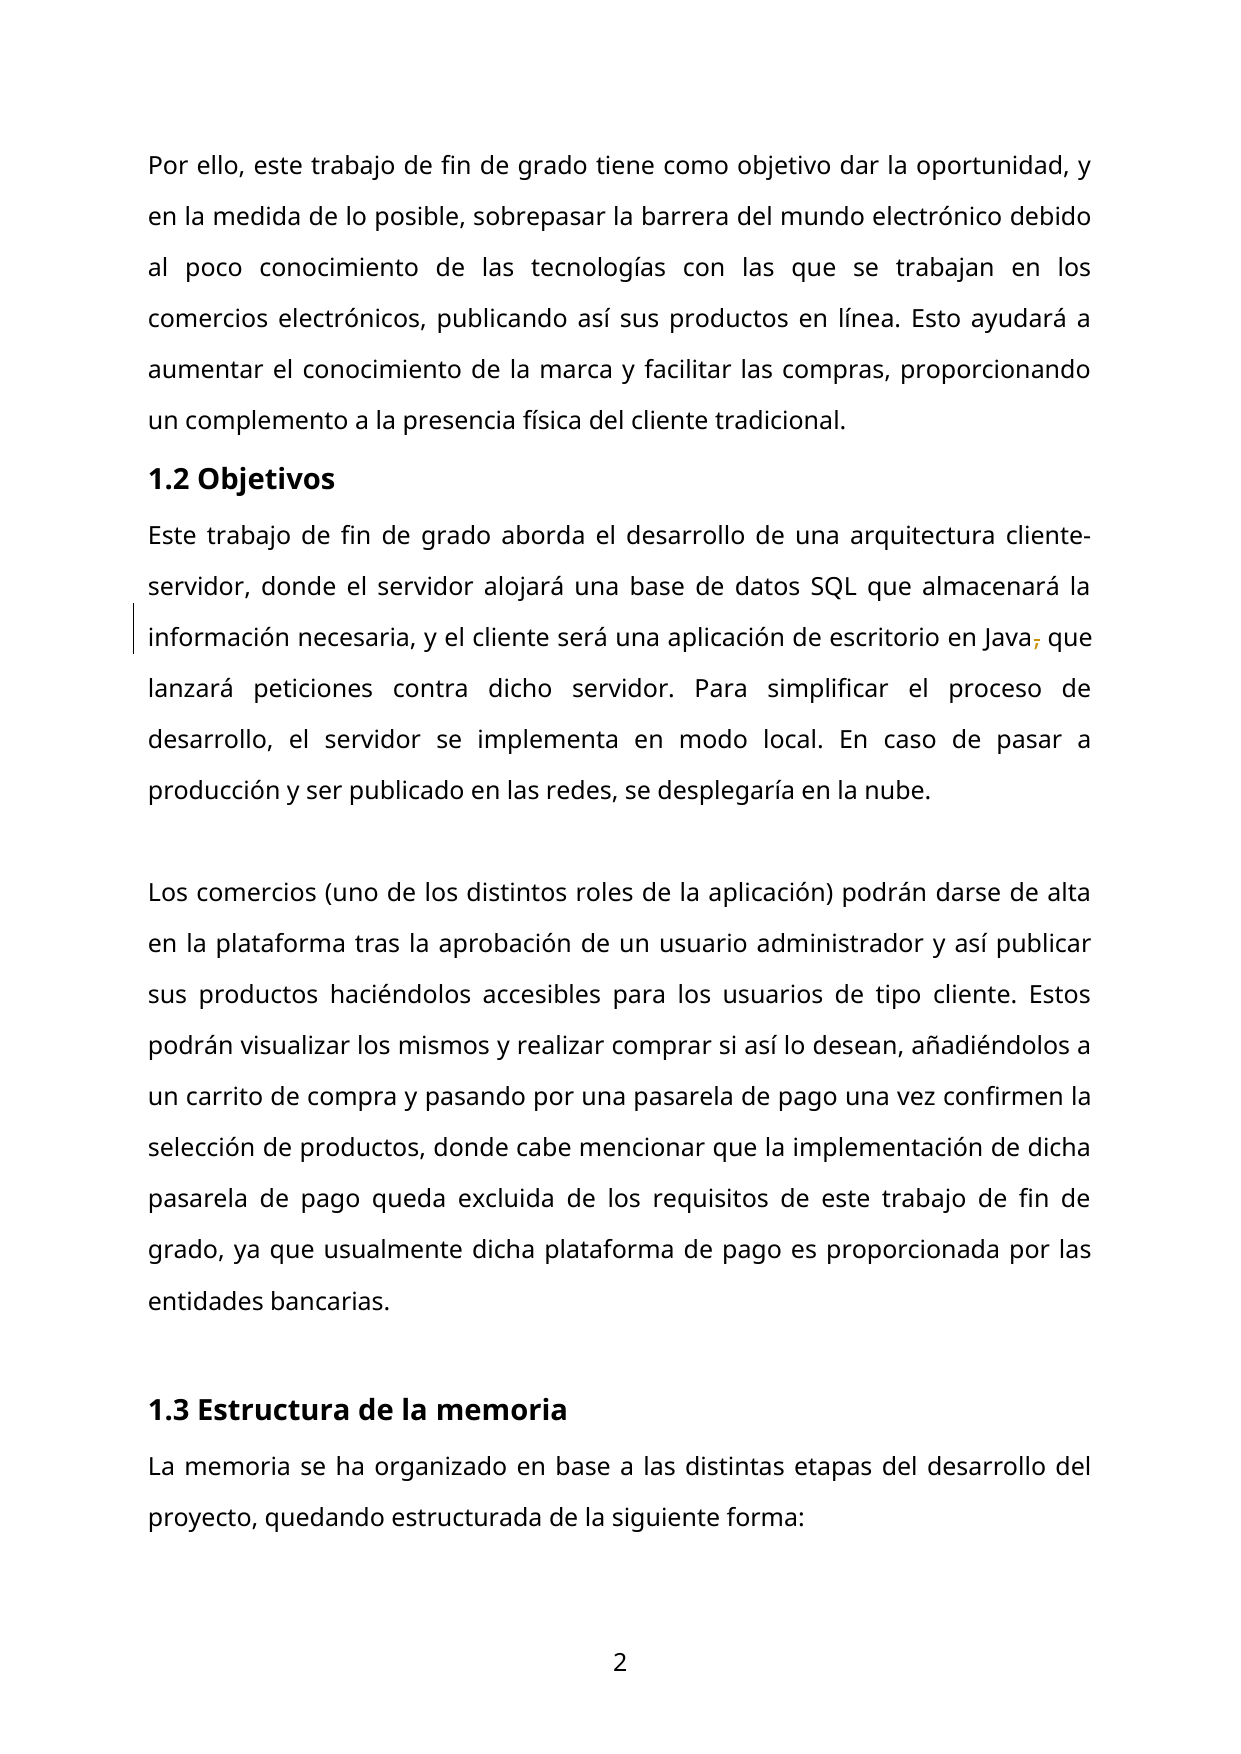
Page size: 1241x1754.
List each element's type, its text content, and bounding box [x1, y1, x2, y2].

text Los comercios (uno de los distintos roles de la aplicación) podrán darse de alta en la plataforma tras la aprobación de un usuario administrador y así publicar sus productos haciéndolos accesibles para los usuarios de tipo cliente. Estos podrán visualizar los mismos y realizar comprar si así lo desean, añadiéndolos a un carrito de compra y pasando por una pasarela de pago una vez confirmen la selección de productos, donde cabe mencionar que la implementación de dicha pasarela de pago queda excluida de los requisitos de este trabajo de fin de grado, ya que usualmente dicha plataforma de pago es proporcionada por las entidades bancarias. [148, 875, 1092, 1317]
text La memoria se ha organizado en base a las distintas etapas del desarrollo del proyecto, quedando estructurada de la siguiente forma: [148, 1449, 1092, 1534]
text 1.3 Estructura de la memoria [148, 1389, 1092, 1429]
text Este trabajo de fin de grado aborda el desarrollo de una arquitectura cliente-servidor, donde el servidor alojará una base de datos SQL que almacenará la información necesaria, y el cliente será una aplicación de escritorio en Java que lanzará peticiones contra dicho servidor. Para simplificar el proceso de desarrollo, el servidor se implementa en modo local. En caso de pasar a producción y ser publicado en las redes, se desplegaría en la nube. [148, 518, 1092, 807]
text Por ello, este trabajo de fin de grado tiene como objetivo dar la oportunidad, y en la medida de lo posible, sobrepasar la barrera del mundo electrónico debido al poco conocimiento de las tecnologías con las que se trabajan en los comercios electrónicos, publicando así sus productos en línea. Esto ayudará a aumentar el conocimiento de la marca y facilitar las compras, proporcionando un complemento a la presencia física del cliente tradicional. [148, 148, 1092, 437]
text 1.2 Objetivos [148, 458, 1092, 498]
